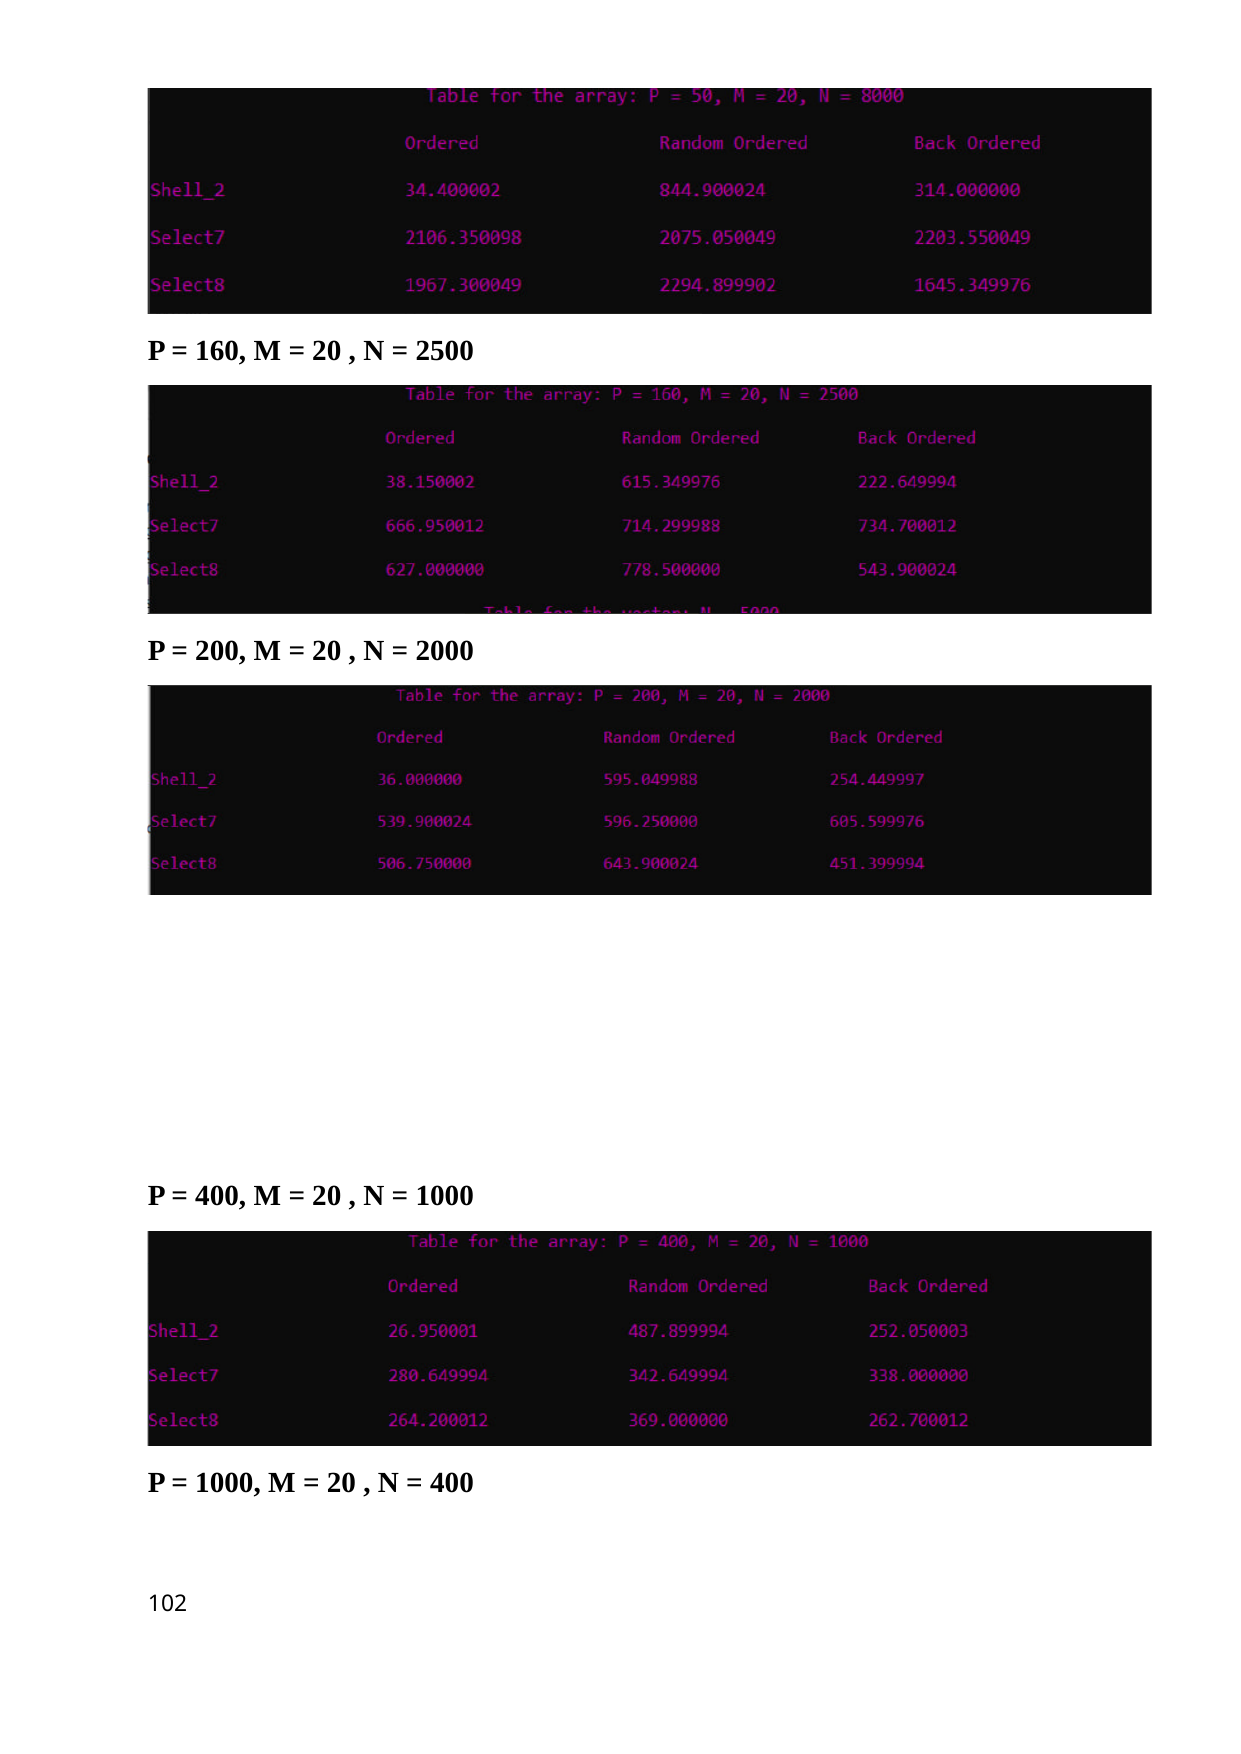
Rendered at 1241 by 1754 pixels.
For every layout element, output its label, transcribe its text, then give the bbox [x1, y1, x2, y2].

picture [147, 88, 1152, 314]
picture [147, 1231, 1152, 1446]
text P = 200, M = 20 , N = 2000 [148, 633, 1152, 666]
text P = 1000, M = 20 , N = 400 [148, 1465, 1152, 1499]
picture [147, 685, 1152, 895]
picture [147, 385, 1152, 614]
text P = 160, M = 20 , N = 2500 [148, 333, 1152, 366]
text P = 400, M = 20 , N = 1000 [148, 1178, 1152, 1212]
